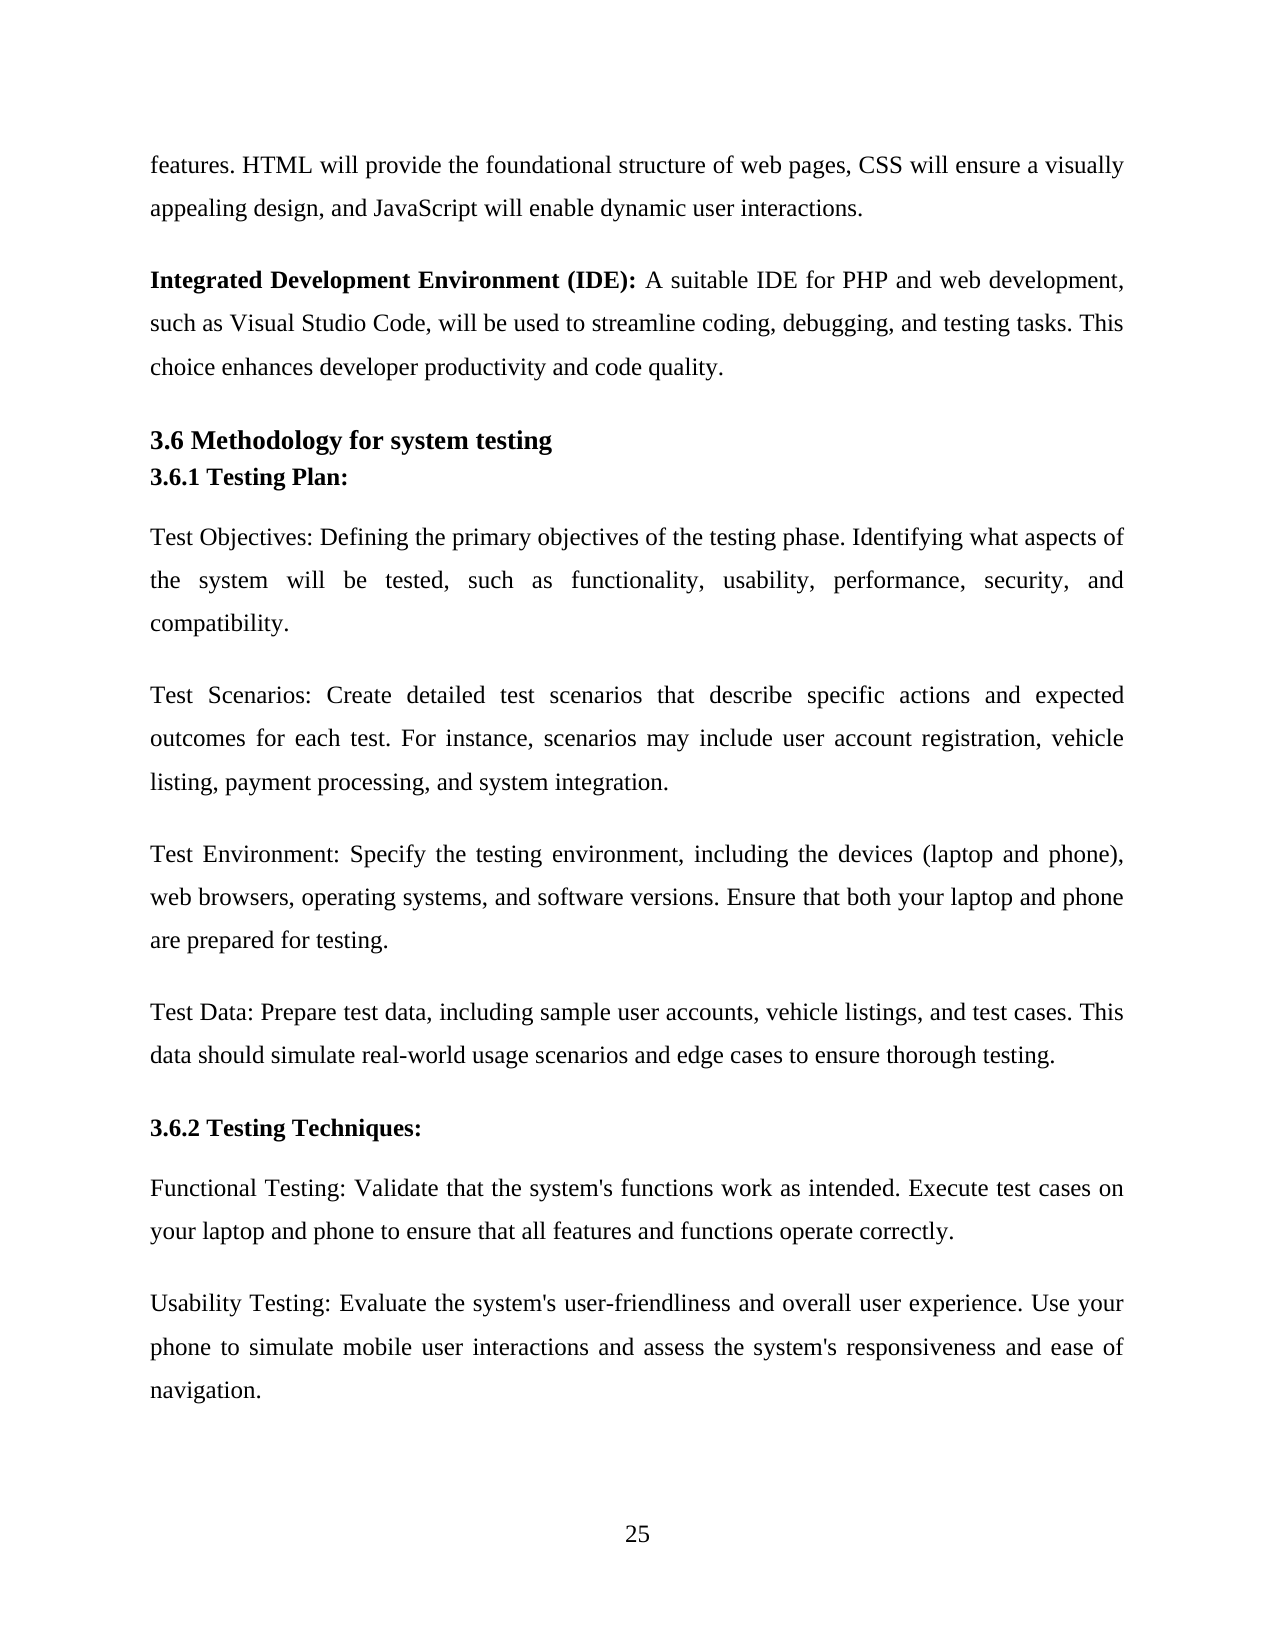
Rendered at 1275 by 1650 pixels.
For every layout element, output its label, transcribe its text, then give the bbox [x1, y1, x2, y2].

text Test Scenarios: Create detailed test scenarios that describe specific actions and expected outcomes for each test. For instance, scenarios may include user account registration, vehicle listing, payment processing, and system integration. [150, 680, 1125, 795]
text Integrated Development Environment (IDE): A suitable IDE for PHP and web development, such as Visual Studio Code, will be used to streamline coding, debugging, and testing tasks. This choice enhances developer productivity and code quality. [150, 265, 1125, 380]
subtitle 3.6.2 Testing Techniques: [150, 1113, 1125, 1142]
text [150, 150, 1125, 222]
text Test Environment: Specify the testing environment, including the devices (laptop and phone), web browsers, operating systems, and software versions. Ensure that both your laptop and phone are prepared for testing. [150, 839, 1125, 954]
subtitle 3.6.1 Testing Plan: [150, 462, 1125, 490]
text Test Objectives: Defining the primary objectives of the testing phase. Identifying what aspects of the system will be tested, such as functionality, usability, performance, security, and compatibility. [150, 522, 1125, 637]
text Usability Testing: Evaluate the system's user-friendliness and overall user experience. Use your phone to simulate mobile user interactions and assess the system's responsiveness and ease of navigation. [150, 1288, 1125, 1403]
text Functional Testing: Validate that the system's functions work as intended. Execute test cases on your laptop and phone to ensure that all features and functions operate correctly. [150, 1173, 1125, 1245]
subtitle 3.6 Methodology for system testing [150, 424, 1125, 455]
text Test Data: Prepare test data, including sample user accounts, vehicle listings, and test cases. This data should simulate real-world usage scenarios and edge cases to ensure thorough testing. [150, 997, 1125, 1069]
